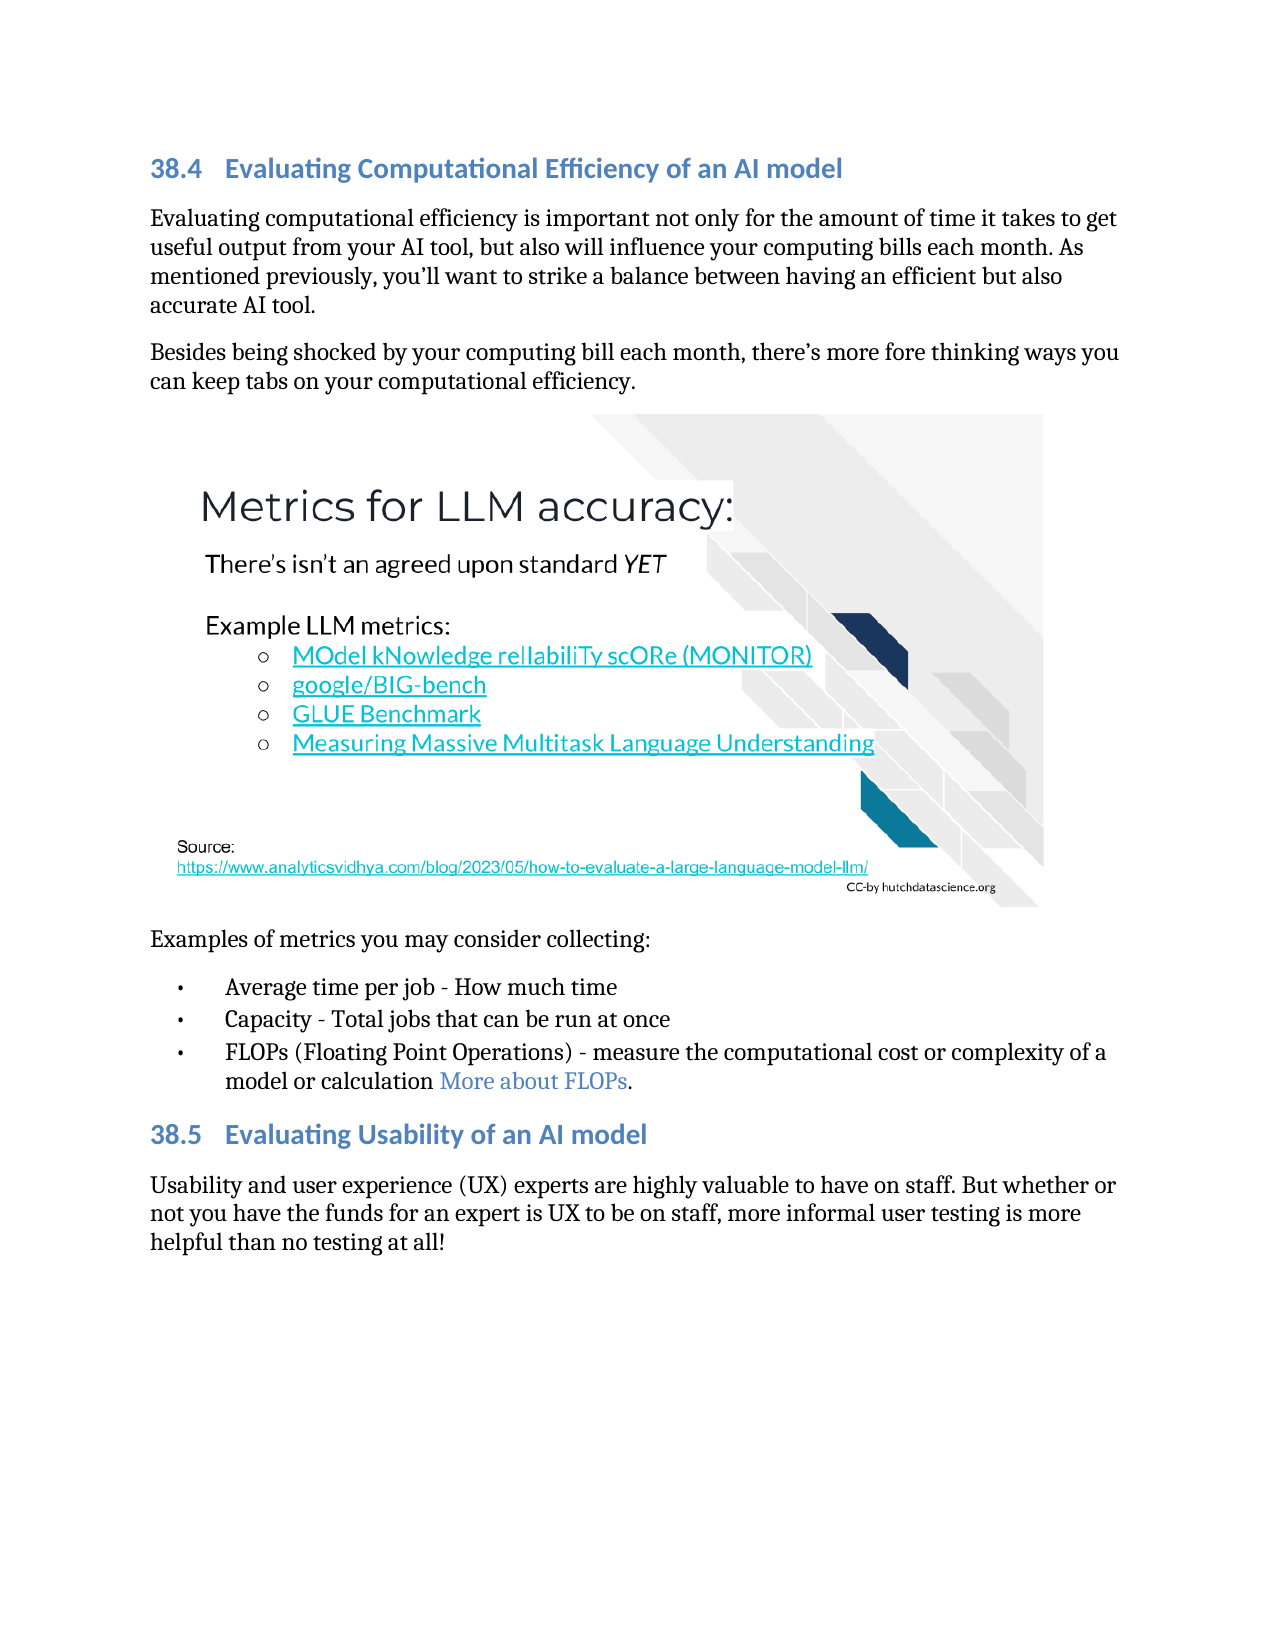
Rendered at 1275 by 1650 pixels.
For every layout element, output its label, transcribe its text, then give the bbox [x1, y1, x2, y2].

text Examples of metrics you may consider collecting: [150, 925, 1125, 954]
list Capacity - Total jobs that can be run at once [175, 1005, 1125, 1034]
subtitle 38.5 Evaluating Usability of an AI model [150, 1116, 1125, 1152]
list Average time per job - How much time [175, 973, 1125, 1002]
text Besides being shocked by your computing bill each month, there’s more fore thinking ways you can keep tabs on your computational efficiency. [150, 338, 1125, 396]
picture [168, 414, 1044, 907]
text Evaluating computational efficiency is important not only for the amount of time it takes to get useful output from your AI tool, but also will influence your computing bills each month. As mentioned previously, you’ll want to strike a balance between having an efficient but also accurate AI tool. [150, 204, 1125, 319]
subtitle 38.4 Evaluating Computational Efficiency of an AI model [150, 150, 1125, 186]
list FLOPs (Floating Point Operations) - measure the computational cost or complexity of a model or calculation More about FLOPs. [175, 1038, 1125, 1095]
text Usability and user experience (UX) experts are highly valuable to have on staff. But whether or not you have the funds for an expert is UX to be on staff, more informal user testing is more helpful than no testing at all! [150, 1171, 1125, 1257]
